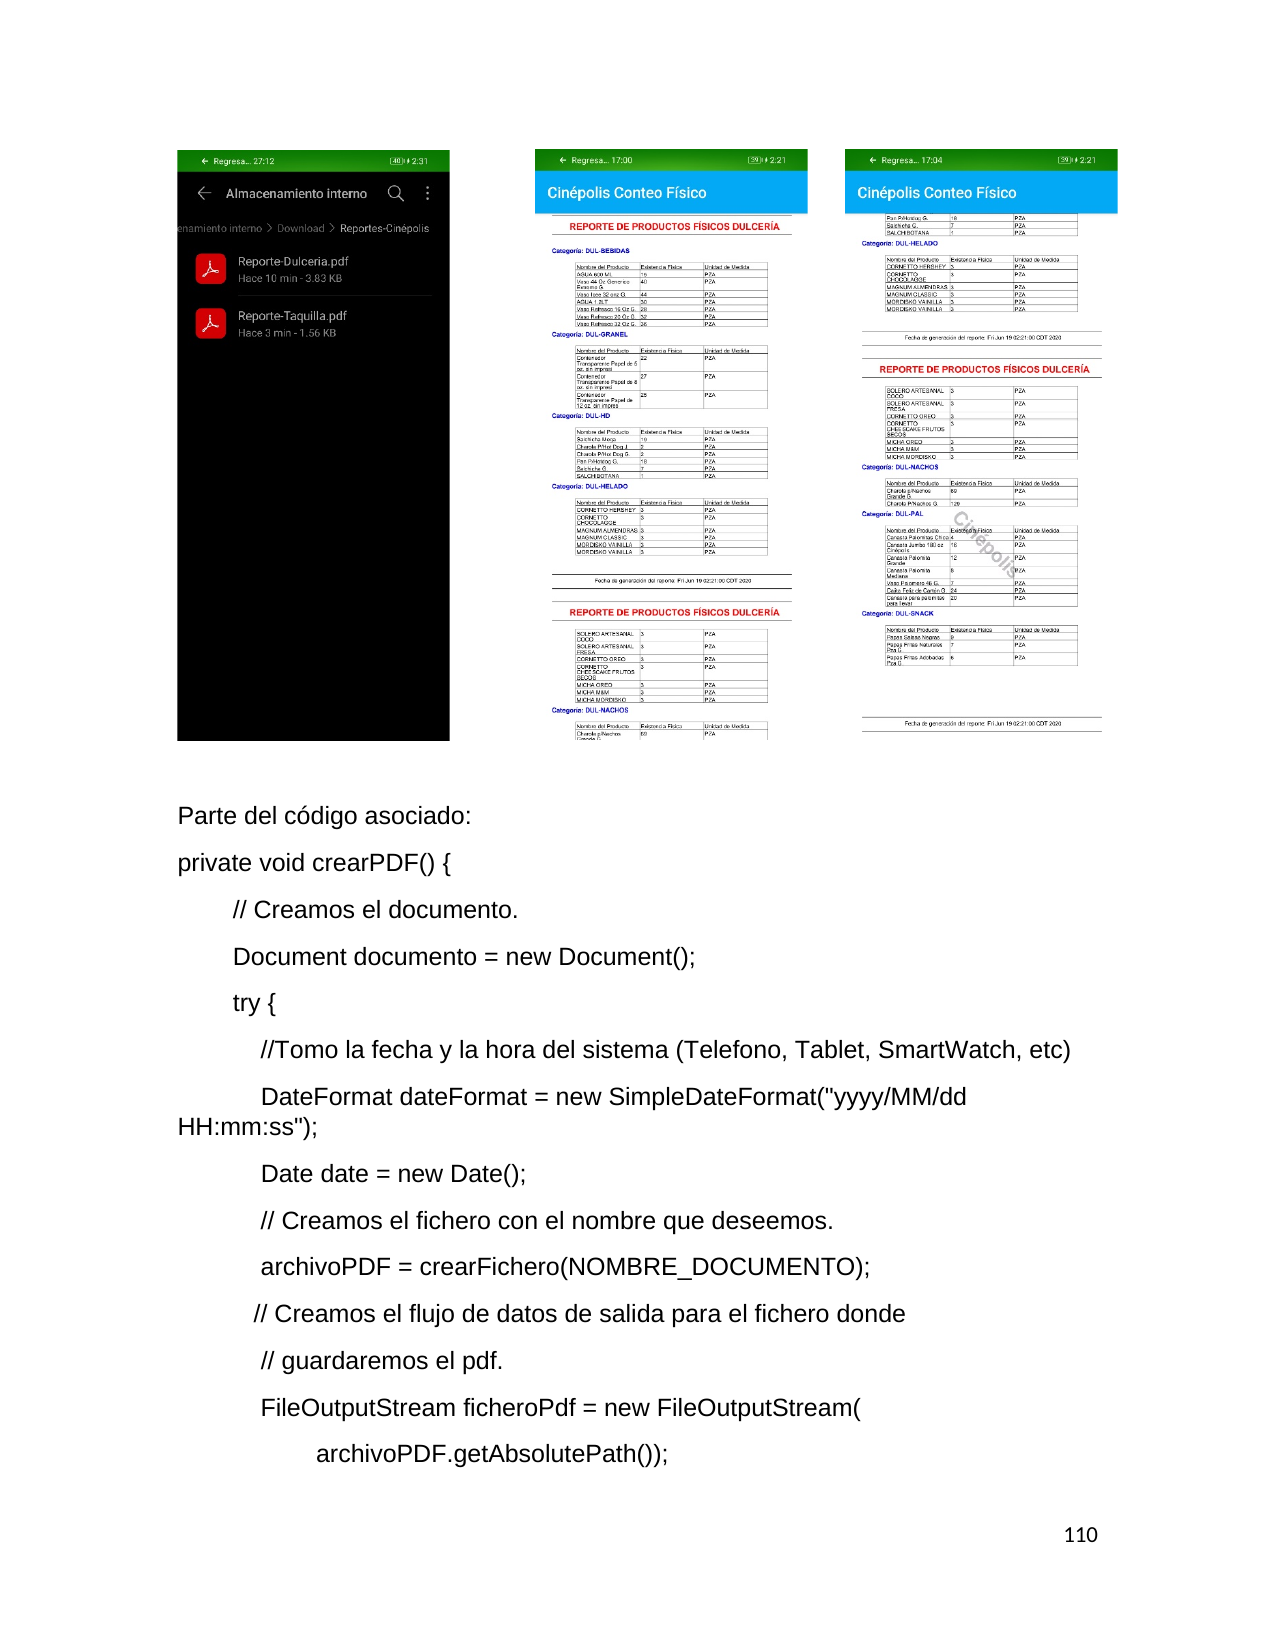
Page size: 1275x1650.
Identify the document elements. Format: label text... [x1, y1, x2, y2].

picture [925, 189, 972, 198]
text //Tomo la fecha y la hora del sistema (Telefono, Tablet, SmartWatch, etc) [177, 1035, 1098, 1064]
text // Creamos el fichero con el nombre que deseemos. [177, 1206, 1098, 1234]
text FileOutputStream ficheroPdf = new FileOutputStream( [177, 1393, 1098, 1421]
text Document documento = new Document(); [177, 942, 1098, 970]
text DateFormat dateFormat = new SimpleDateFormat("yyyy/MM/dd HH:mm:ss"); [177, 1082, 1098, 1141]
picture [845, 213, 1118, 740]
text archivoPDF = crearFichero(NOMBRE_DOCUMENTO); [177, 1252, 1098, 1281]
picture [535, 214, 808, 740]
text Parte del código asociado: [177, 801, 1098, 830]
text archivoPDF.getAbsolutePath()); [177, 1439, 1098, 1468]
picture [615, 189, 662, 198]
picture [858, 187, 919, 200]
picture [548, 187, 609, 200]
text try { [177, 988, 1098, 1017]
picture [177, 150, 450, 741]
text Date date = new Date(); [177, 1159, 1098, 1188]
picture [667, 187, 706, 198]
picture [845, 149, 1118, 170]
text // Creamos el documento. [177, 895, 1098, 924]
text private void crearPDF() { [177, 848, 1098, 877]
text // guardaremos el pdf. [177, 1346, 1098, 1375]
text // Creamos el flujo de datos de salida para el fichero donde [177, 1299, 1098, 1328]
picture [977, 187, 1016, 198]
picture [535, 149, 808, 171]
